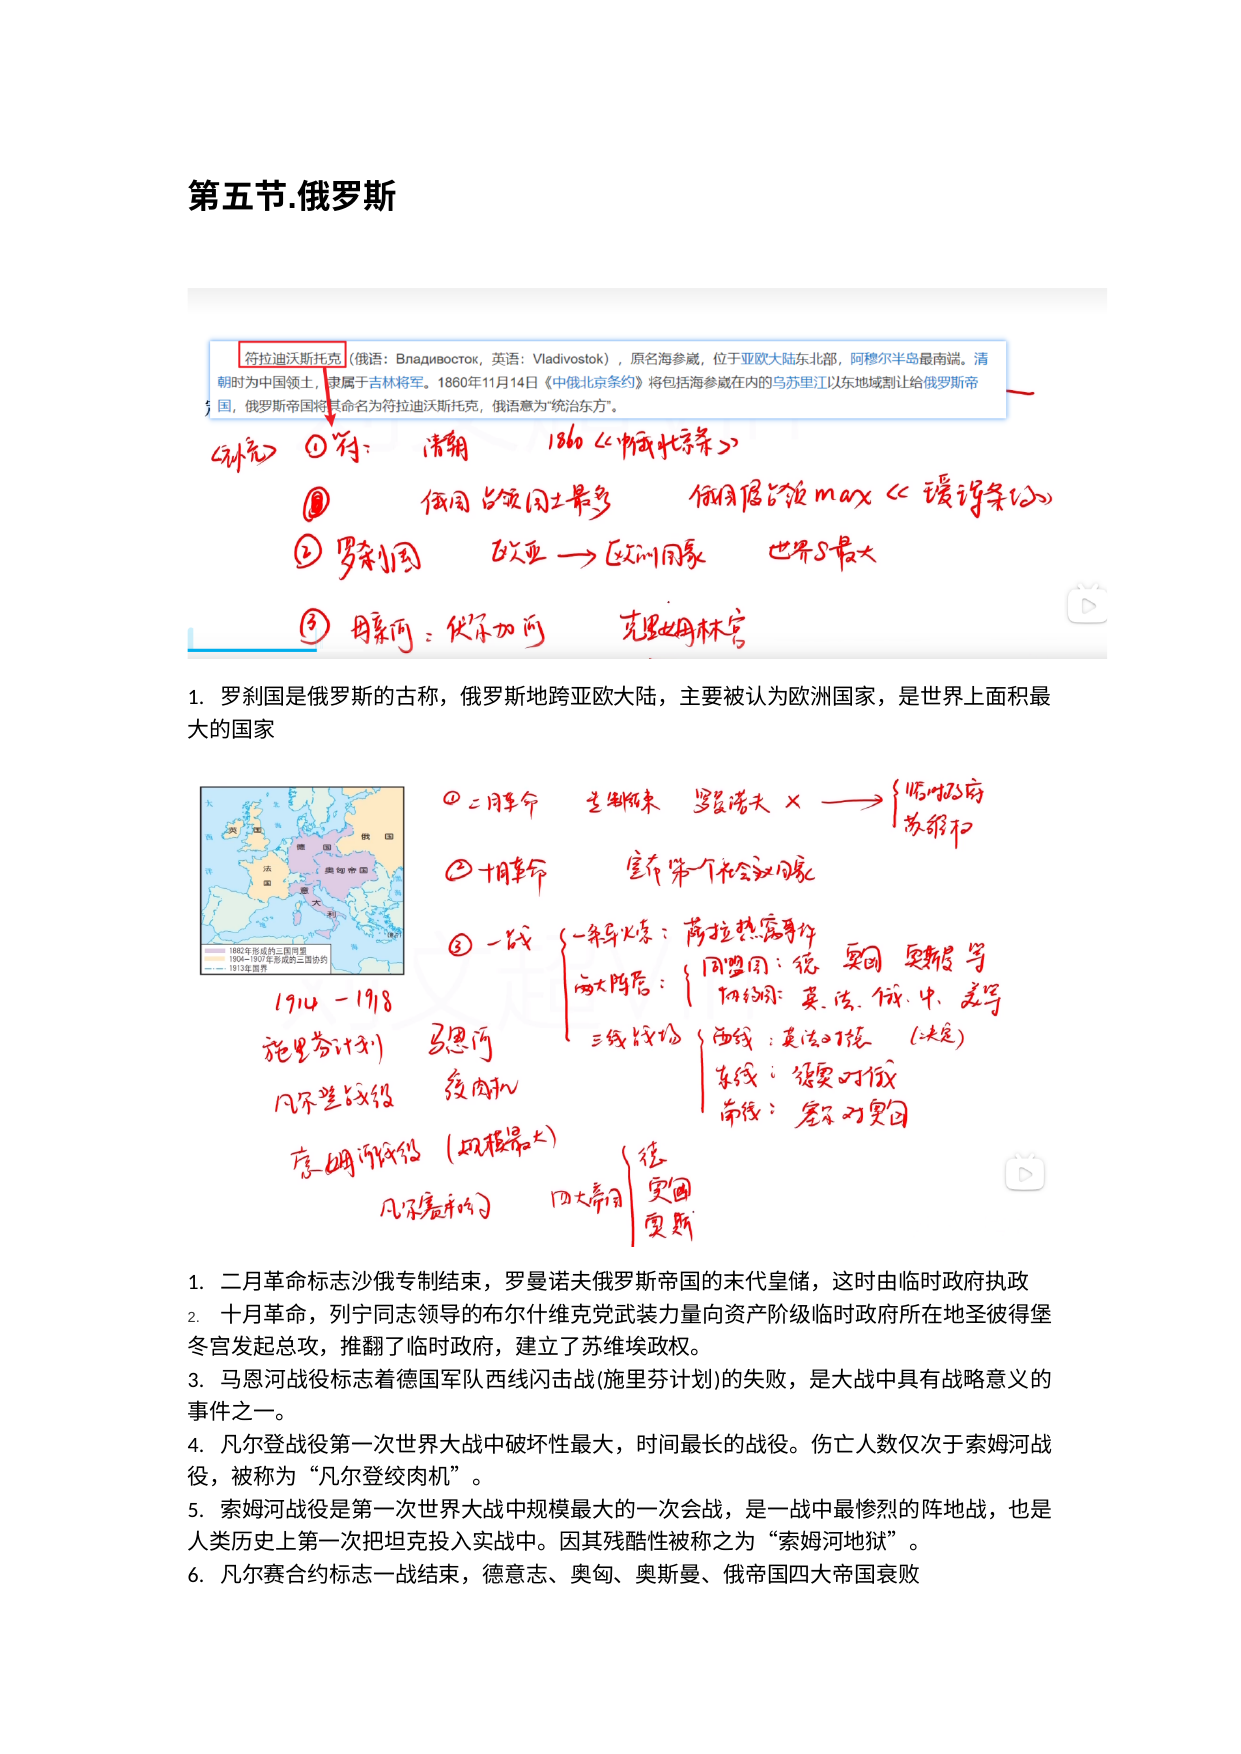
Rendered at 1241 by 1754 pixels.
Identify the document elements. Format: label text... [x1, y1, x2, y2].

subtitle 俄罗斯 [187, 162, 1053, 227]
picture [187, 288, 1108, 659]
list 罗刹国是俄罗斯的古称，俄罗斯地跨亚欧大陆，主要被认为欧洲国家，是世界上面积最大的国家 [187, 679, 1053, 744]
list 凡尔登战役第一次世界大战中破坏性最大，时间最长的战役。伤亡人数仅次于索姆河战役，被称为“凡尔登绞肉机”。 [187, 1426, 1053, 1491]
list 凡尔赛合约标志一战结束，德意志、奥匈、奥斯曼、俄帝国四大帝国衰败 [187, 1556, 1053, 1589]
list 马恩河战役标志着德国军队西线闪击战(施里芬计划)的失败，是大战中具有战略意义的事件之一。 [187, 1361, 1053, 1426]
list 十月革命，列宁同志领导的布尔什维克党武装力量向资产阶级临时政府所在地圣彼得堡冬宫发起总攻，推翻了临时政府，建立了苏维埃政权。 [187, 1296, 1053, 1361]
list 索姆河战役是第一次世界大战中规模最大的一次会战，是一战中最惨烈的阵地战，也是人类历史上第一次把坦克投入实战中。因其残酷性被称之为“索姆河地狱”。 [187, 1491, 1053, 1556]
picture [187, 776, 1052, 1247]
list 二月革命标志沙俄专制结束，罗曼诺夫俄罗斯帝国的末代皇储，这时由临时政府执政 [187, 1264, 1053, 1296]
